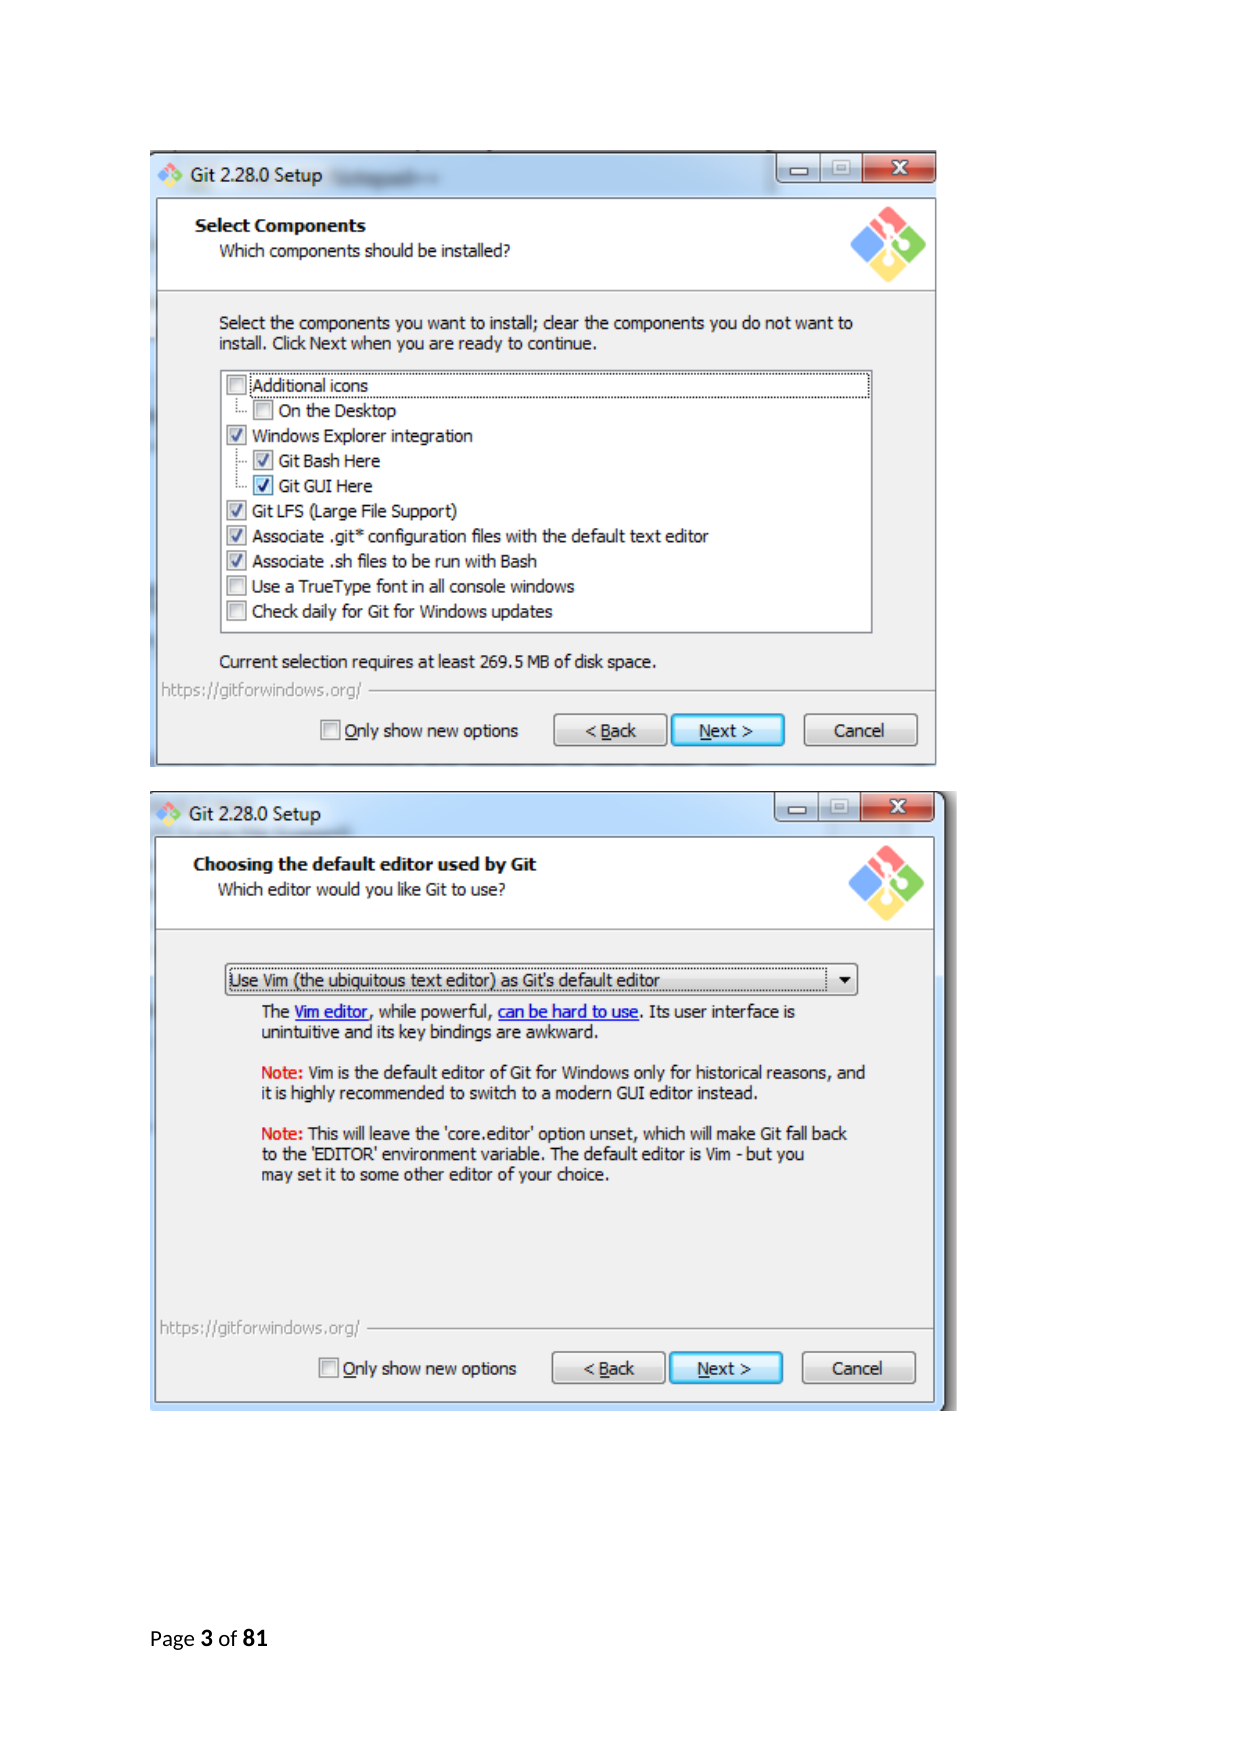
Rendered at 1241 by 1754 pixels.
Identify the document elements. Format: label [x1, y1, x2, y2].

picture [150, 791, 957, 1411]
picture [150, 150, 937, 767]
